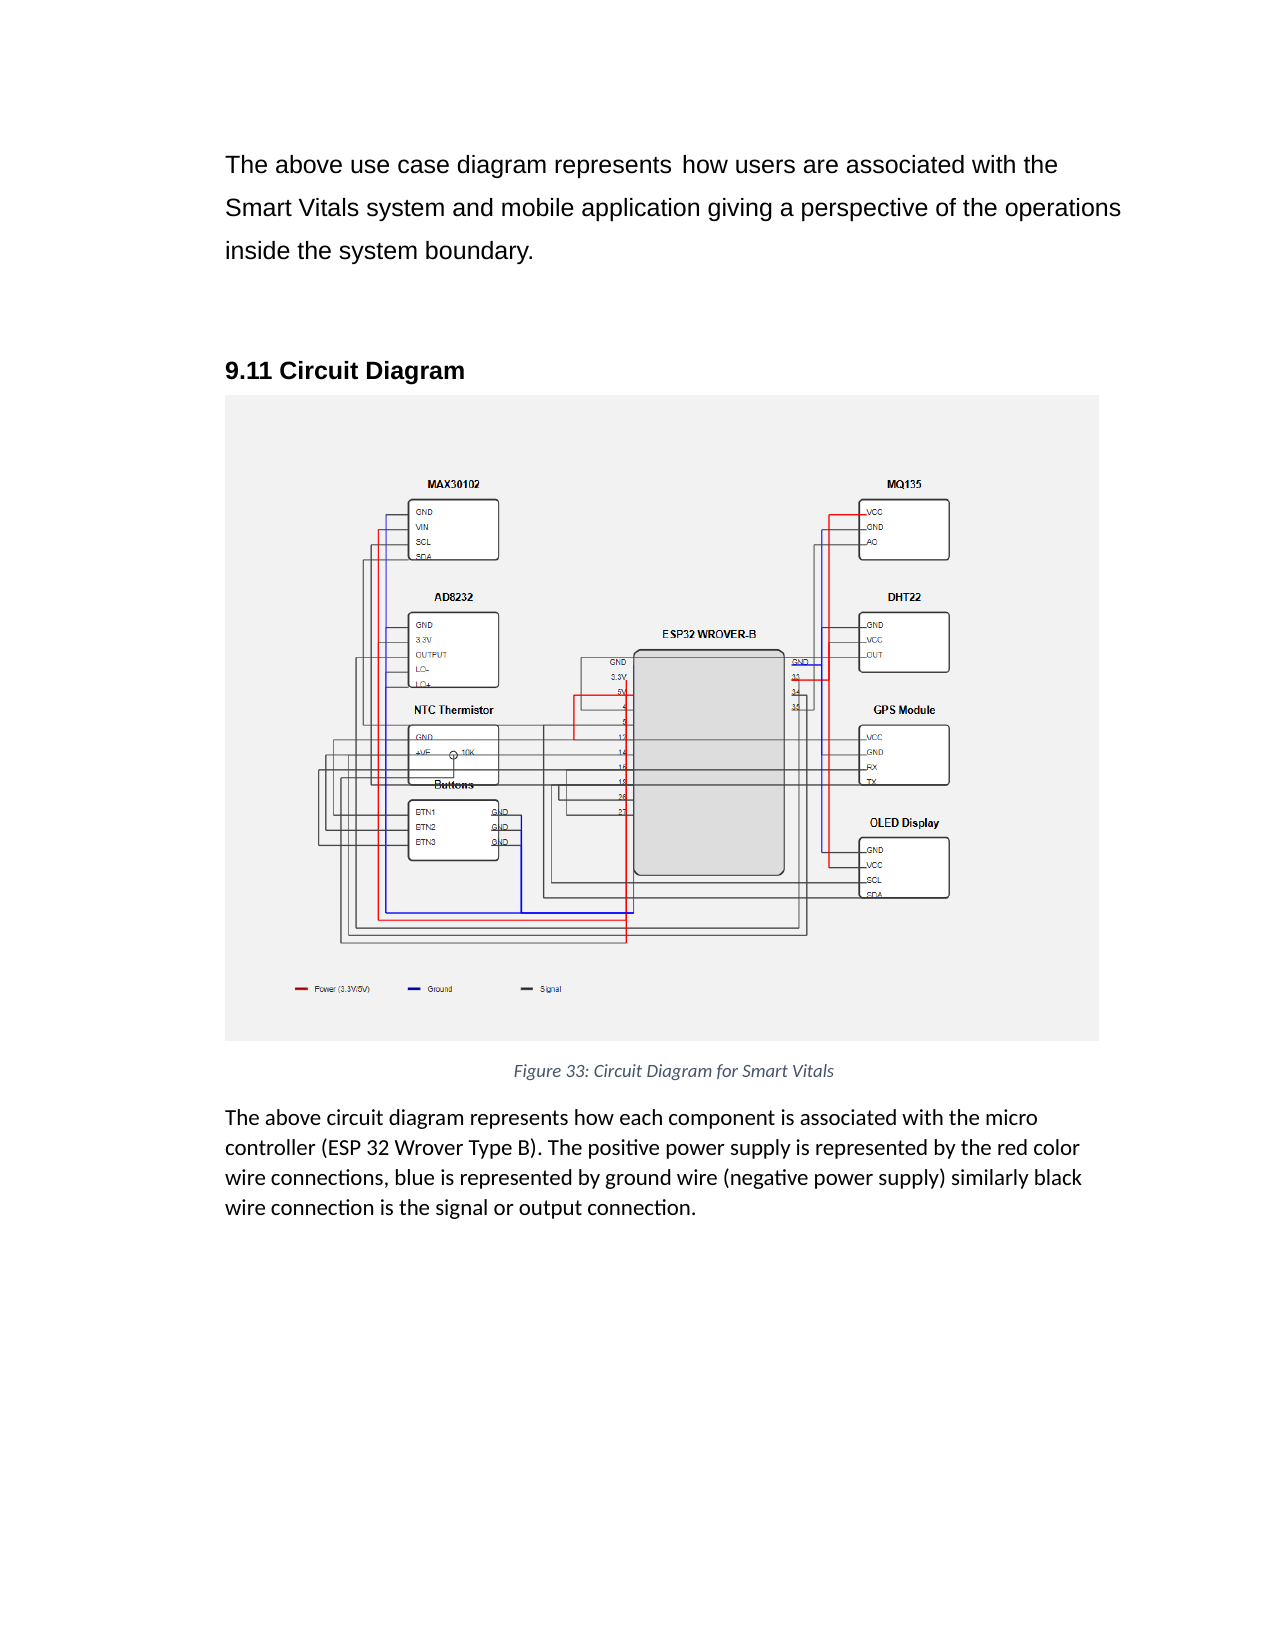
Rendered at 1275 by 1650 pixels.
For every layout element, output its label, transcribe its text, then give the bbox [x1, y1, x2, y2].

text The above use case diagram represents how users are associated with the Smart Vitals system and mobile application giving a perspective of the operations inside the system boundary. [225, 150, 1125, 265]
picture [225, 395, 1099, 1041]
text The above circuit diagram represents how each component is associated with the micro controller (ESP 32 Wrover Type B). The positive power supply is represented by the red color wire connections, blue is represented by ground wire (negative power supply) similarly black wire connection is the signal or output connection. [225, 1103, 1125, 1222]
subtitle 9.11 Circuit Diagram [225, 356, 1125, 384]
